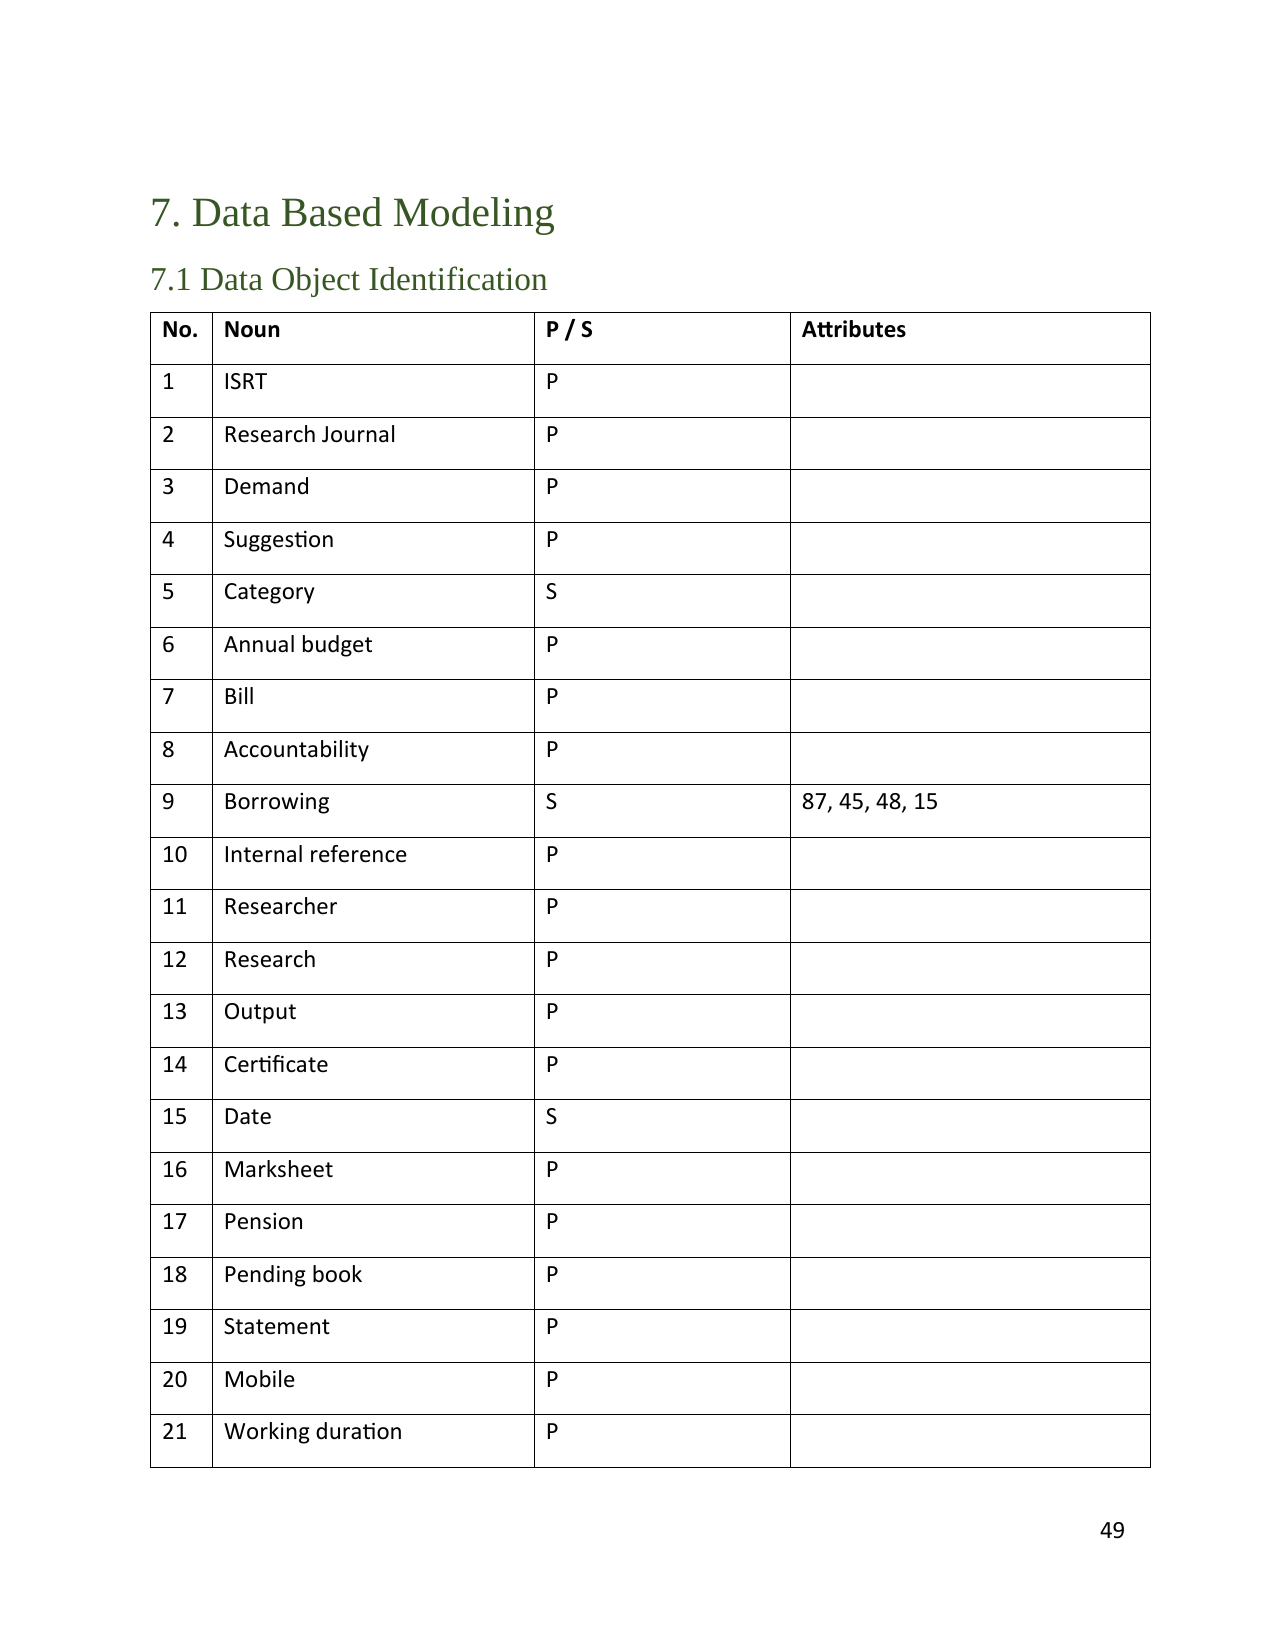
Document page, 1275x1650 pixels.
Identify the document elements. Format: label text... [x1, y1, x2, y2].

table_cell [791, 733, 1150, 784]
table_cell 17 [151, 1205, 212, 1257]
table_cell ISRT [213, 365, 534, 417]
table_cell Pending book [213, 1258, 534, 1309]
table_cell Marksheet [213, 1153, 534, 1204]
table_cell S [535, 785, 790, 837]
table_cell 18 [151, 1258, 212, 1309]
table_cell Suggestion [213, 523, 534, 574]
table_header No. [151, 313, 212, 364]
table_cell [791, 995, 1150, 1047]
table_cell Research Journal [213, 418, 534, 469]
table_cell [791, 418, 1150, 469]
table_cell 11 [151, 890, 212, 942]
table_cell Internal reference [213, 838, 534, 889]
table_cell P [535, 1415, 790, 1467]
table_cell P [535, 365, 790, 417]
table_cell [791, 680, 1150, 732]
table_cell [791, 575, 1150, 627]
table_cell 3 [151, 470, 212, 522]
table_cell [791, 1205, 1150, 1257]
table_cell [791, 1363, 1150, 1414]
table_cell 19 [151, 1310, 212, 1362]
subtitle 7.1 Data Object Identification [150, 259, 1125, 298]
table_cell P [535, 943, 790, 994]
table_cell 16 [151, 1153, 212, 1204]
table_cell Research [213, 943, 534, 994]
table_cell [791, 628, 1150, 679]
table_cell Output [213, 995, 534, 1047]
table_cell S [535, 1100, 790, 1152]
table_cell 13 [151, 995, 212, 1047]
table_cell [791, 838, 1150, 889]
table_cell [791, 943, 1150, 994]
table_cell P [535, 1310, 790, 1362]
table_cell Researcher [213, 890, 534, 942]
table_header Attributes [791, 313, 1150, 364]
table_cell P [535, 628, 790, 679]
table_cell Date [213, 1100, 534, 1152]
table_cell [791, 1048, 1150, 1099]
table_cell P [535, 1048, 790, 1099]
table_cell P [535, 1258, 790, 1309]
table_cell 9 [151, 785, 212, 837]
table_cell P [535, 470, 790, 522]
table_cell 12 [151, 943, 212, 994]
table_cell 15 [151, 1100, 212, 1152]
table_cell [791, 890, 1150, 942]
table_cell P [535, 733, 790, 784]
table_cell P [535, 1153, 790, 1204]
table_cell P [535, 890, 790, 942]
table_cell P [535, 418, 790, 469]
table_cell Mobile [213, 1363, 534, 1414]
table_cell P [535, 838, 790, 889]
table_cell 5 [151, 575, 212, 627]
table_cell [791, 523, 1150, 574]
subtitle 7. Data Based Modeling [150, 187, 1125, 235]
table_cell 6 [151, 628, 212, 679]
table_cell Bill [213, 680, 534, 732]
table_cell 87, 45, 48, 15 [791, 785, 1150, 837]
table_cell [791, 365, 1150, 417]
table_cell P [535, 995, 790, 1047]
table_cell Statement [213, 1310, 534, 1362]
table_cell P [535, 1205, 790, 1257]
table_cell Pension [213, 1205, 534, 1257]
table_cell 8 [151, 733, 212, 784]
table_cell 10 [151, 838, 212, 889]
table_cell Accountability [213, 733, 534, 784]
table_cell Working duration [213, 1415, 534, 1467]
table_cell [791, 1258, 1150, 1309]
table_cell Demand [213, 470, 534, 522]
table_cell [791, 1100, 1150, 1152]
table_cell 20 [151, 1363, 212, 1414]
table_cell S [535, 575, 790, 627]
table_cell P [535, 523, 790, 574]
table_cell Annual budget [213, 628, 534, 679]
table_cell Borrowing [213, 785, 534, 837]
table_cell 7 [151, 680, 212, 732]
table_cell Category [213, 575, 534, 627]
table_cell 4 [151, 523, 212, 574]
table_header P / S [535, 313, 790, 364]
table_cell 14 [151, 1048, 212, 1099]
table_cell [791, 1415, 1150, 1467]
table_header Noun [213, 313, 534, 364]
table_cell [791, 1153, 1150, 1204]
table_cell Certificate [213, 1048, 534, 1099]
table_cell [791, 470, 1150, 522]
table_cell P [535, 680, 790, 732]
table_cell 1 [151, 365, 212, 417]
table_cell [791, 1310, 1150, 1362]
table_cell 2 [151, 418, 212, 469]
table_cell 21 [151, 1415, 212, 1467]
table_cell P [535, 1363, 790, 1414]
